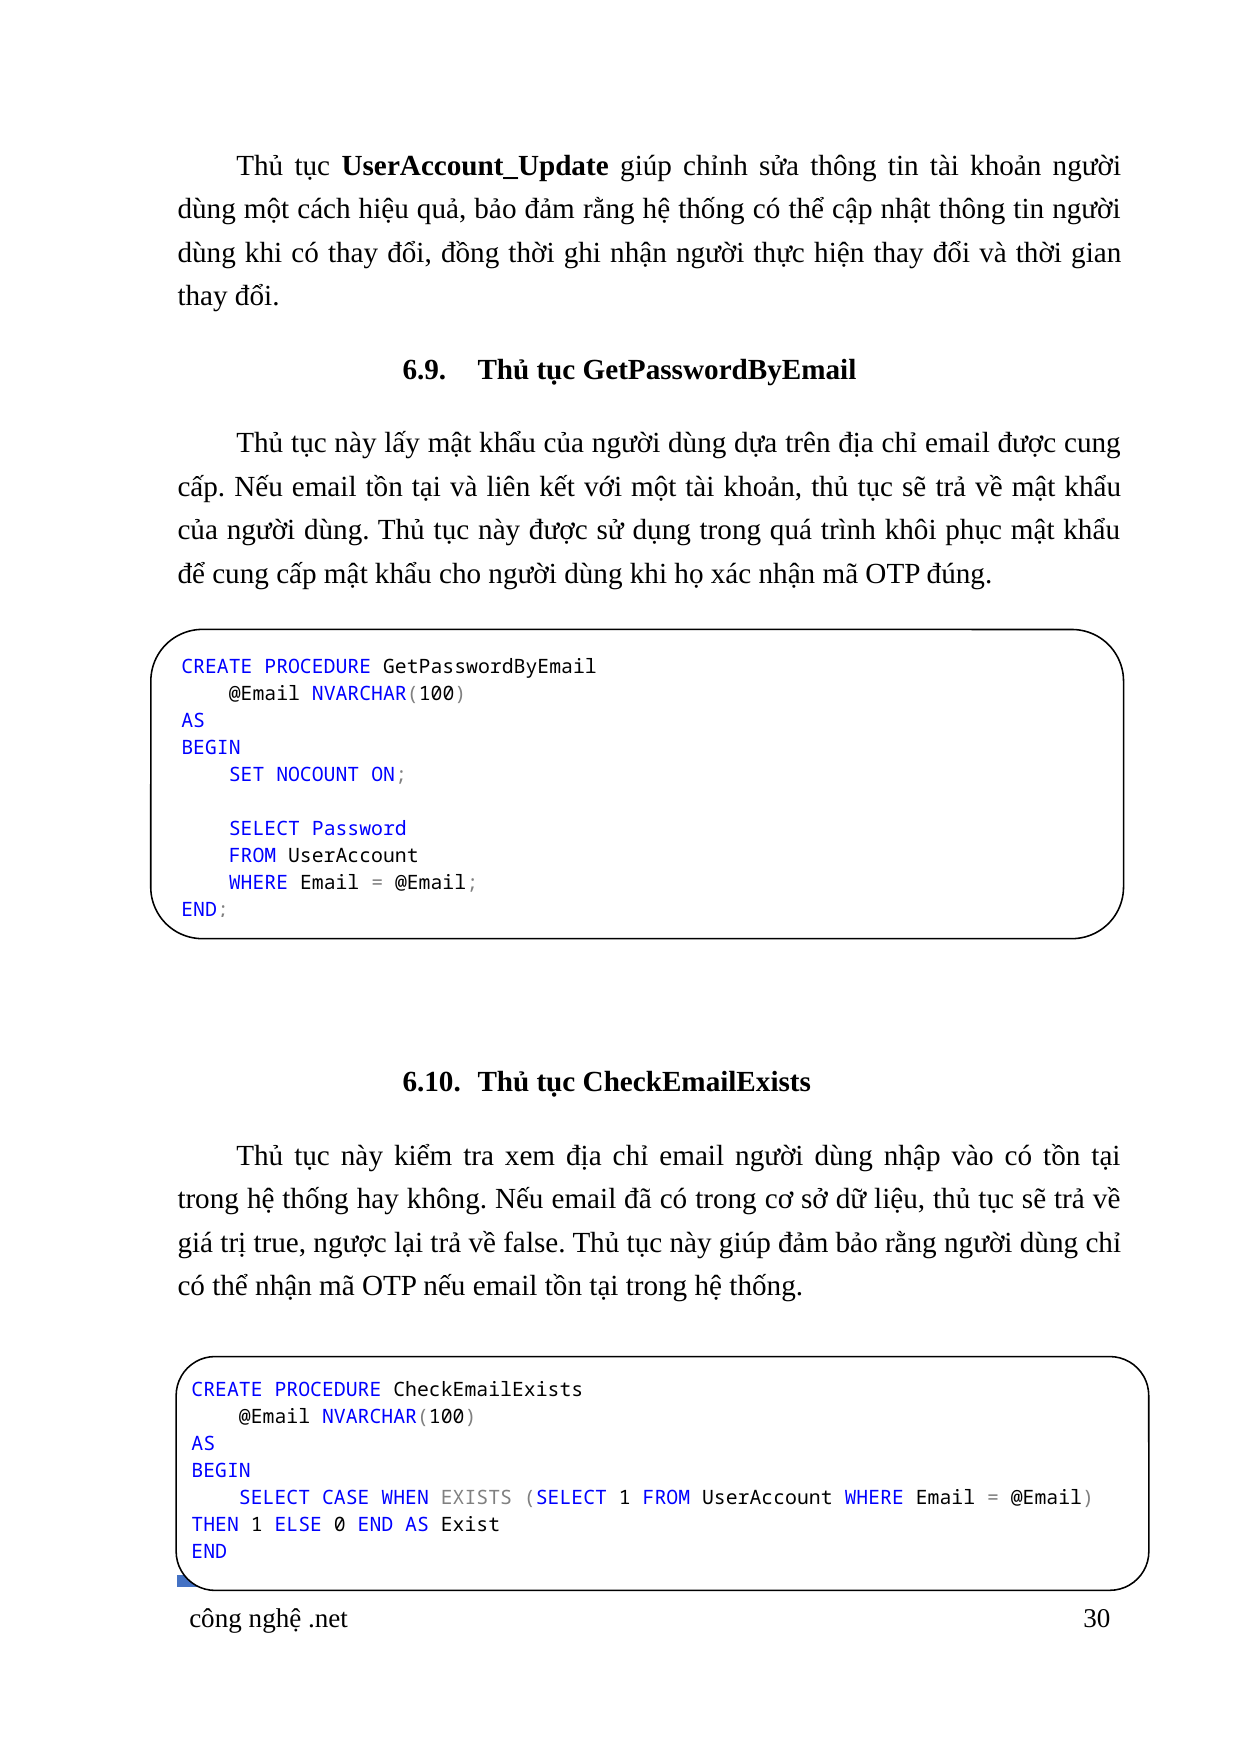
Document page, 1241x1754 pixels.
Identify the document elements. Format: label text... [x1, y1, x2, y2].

text Thủ tục GetPasswordByEmail [402, 352, 1122, 385]
text Thủ tục này lấy mật khẩu của người dùng dựa trên địa chỉ email được cung cấp. Nếu email tồn tại và liên kết với một tài khoản, thủ tục sẽ trả về mật khẩu của người dùng. Thủ tục này được sử dụng trong quá trình khôi phục mật khẩu để cung cấp mật khẩu cho người dùng khi họ xác nhận mã OTP đúng. [177, 425, 1122, 589]
text Thủ tục CheckEmailExists [402, 1064, 1122, 1098]
text Thủ tục UserAccount_Update giúp chỉnh sửa thông tin tài khoản người dùng một cách hiệu quả, bảo đảm rằng hệ thống có thể cập nhật thông tin người dùng khi có thay đổi, đồng thời ghi nhận người thực hiện thay đổi và thời gian thay đổi. [177, 148, 1122, 312]
text Thủ tục này kiểm tra xem địa chỉ email người dùng nhập vào có tồn tại trong hệ thống hay không. Nếu email đã có trong cơ sở dữ liệu, thủ tục sẽ trả về giá trị true, ngược lại trả về false. Thủ tục này giúp đảm bảo rằng người dùng chỉ có thể nhận mã OTP nếu email tồn tại trong hệ thống. [177, 1138, 1122, 1302]
